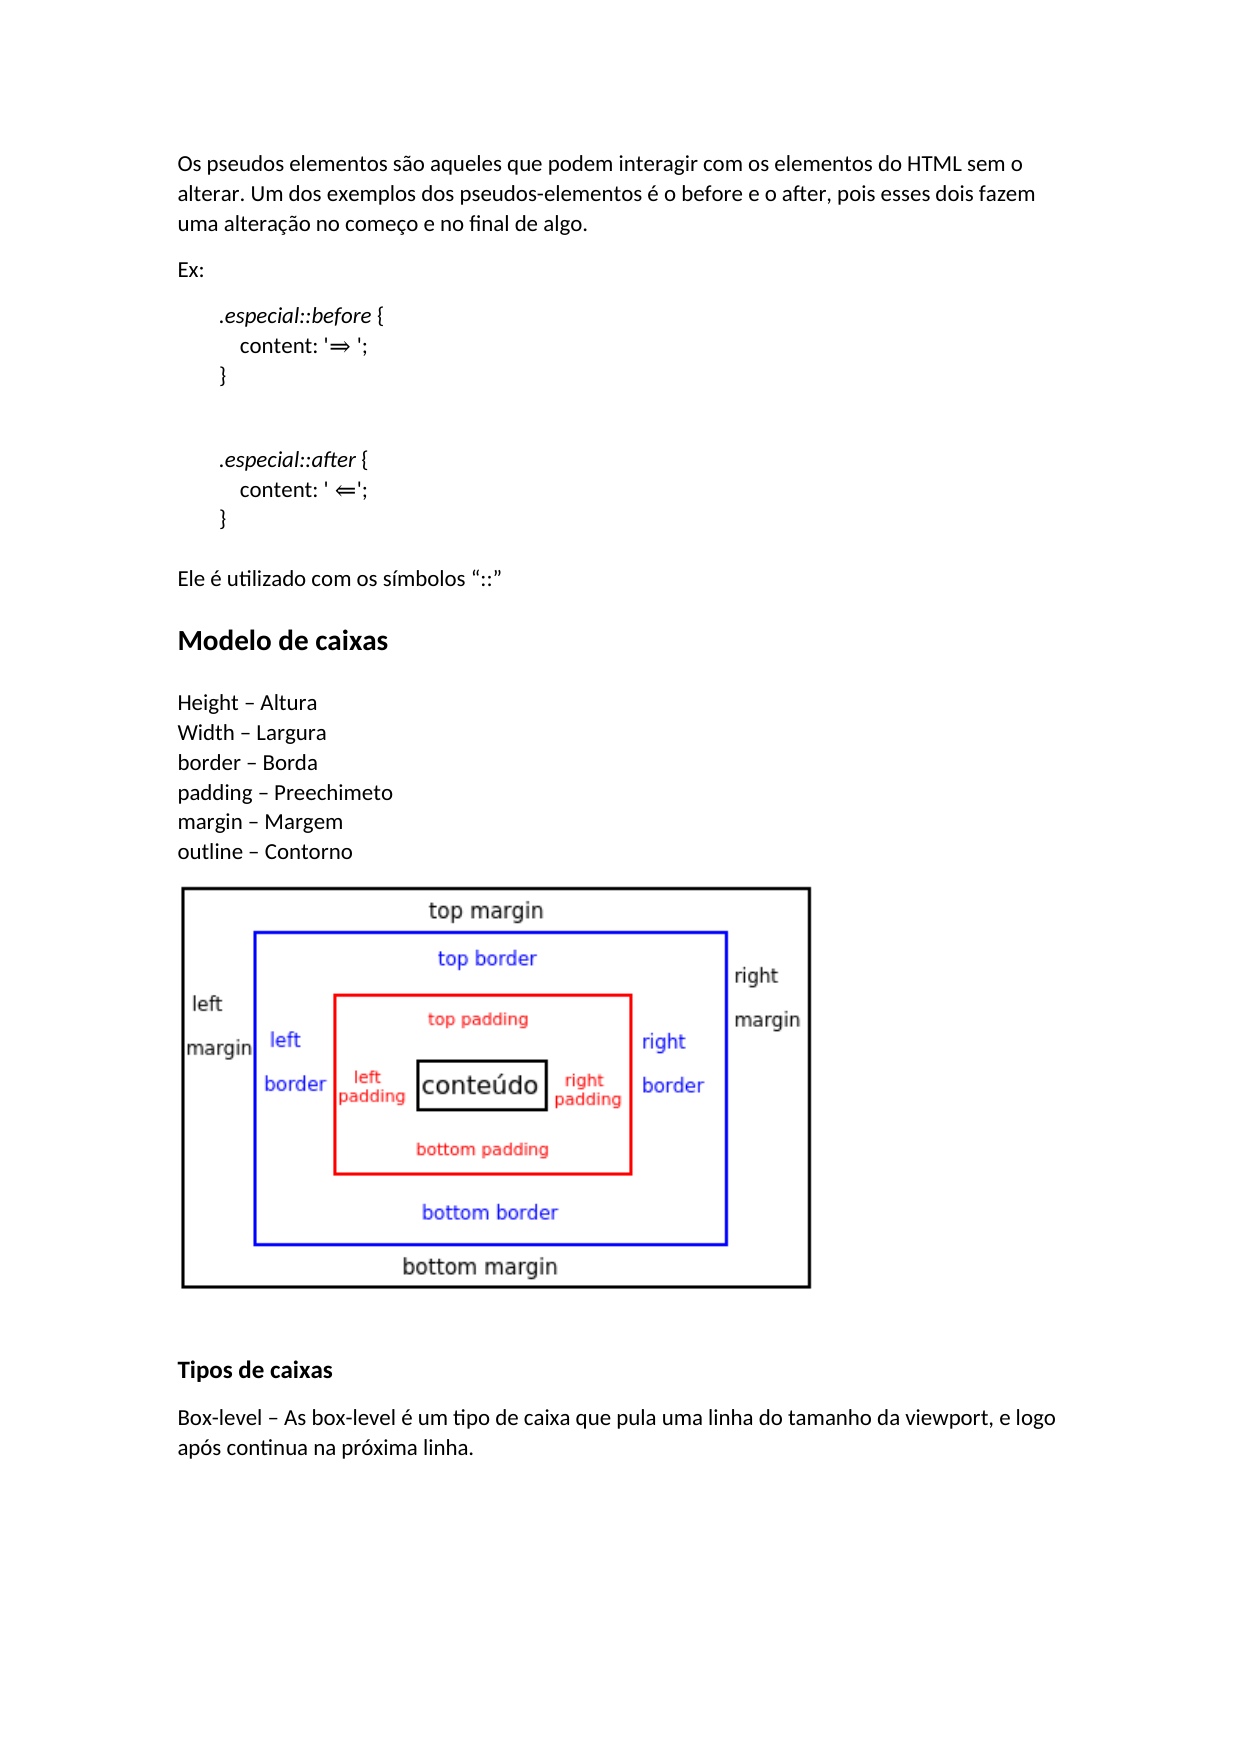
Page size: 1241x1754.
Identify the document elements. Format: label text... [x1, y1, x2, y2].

text .especial::after { [177, 443, 1063, 473]
text .especial::before { [177, 300, 1063, 329]
text } [177, 359, 1063, 389]
text Ex: [177, 253, 1063, 283]
text Height – Altura Width – Largura border – Borda padding – Preechimeto margin – Margem outline – Contorno [177, 687, 1063, 865]
text content: ' ⇐'; [177, 473, 1063, 503]
text Os pseudos elementos são aqueles que podem interagir com os elementos do HTML sem o alterar. Um dos exemplos dos pseudos-elementos é o before e o after, pois esses dois fazem uma alteração no começo e no final de algo. [177, 148, 1063, 237]
text Modelo de caixas [177, 622, 1063, 657]
text Ele é utilizado com os símbolos “::” [177, 562, 1063, 592]
picture [177, 881, 815, 1292]
text Tipos de caixas [177, 1354, 1063, 1385]
text } [177, 503, 1063, 532]
text Box-level – As box-level é um tipo de caixa que pula uma linha do tamanho da viewport, e logo após continua na próxima linha. [177, 1401, 1063, 1461]
text content: '⇒ '; [177, 329, 1063, 359]
